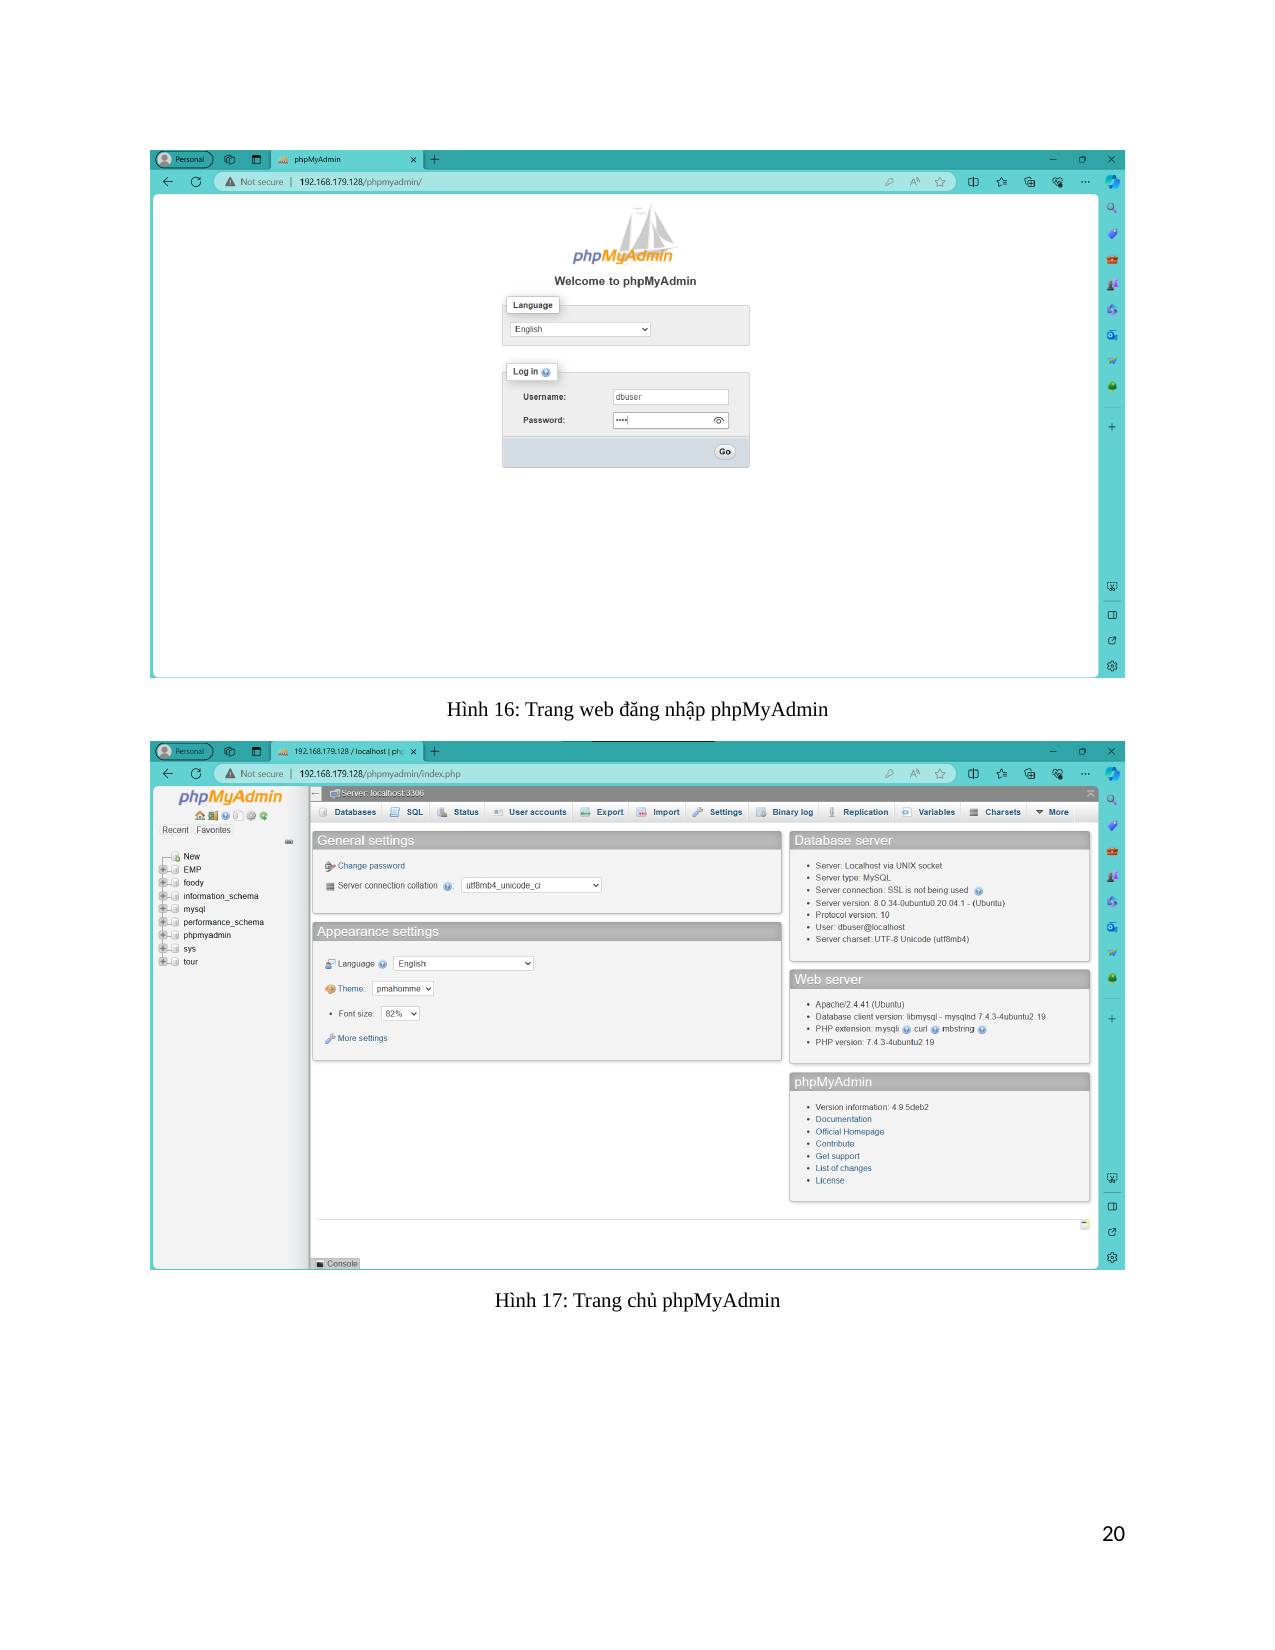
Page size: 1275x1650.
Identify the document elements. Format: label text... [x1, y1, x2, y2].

picture [150, 741, 1125, 1270]
picture [150, 150, 1125, 678]
text Hình 17: Trang chủ phpMyAdmin [150, 1288, 1125, 1312]
text Hình 16: Trang web đăng nhập phpMyAdmin [150, 696, 1125, 721]
